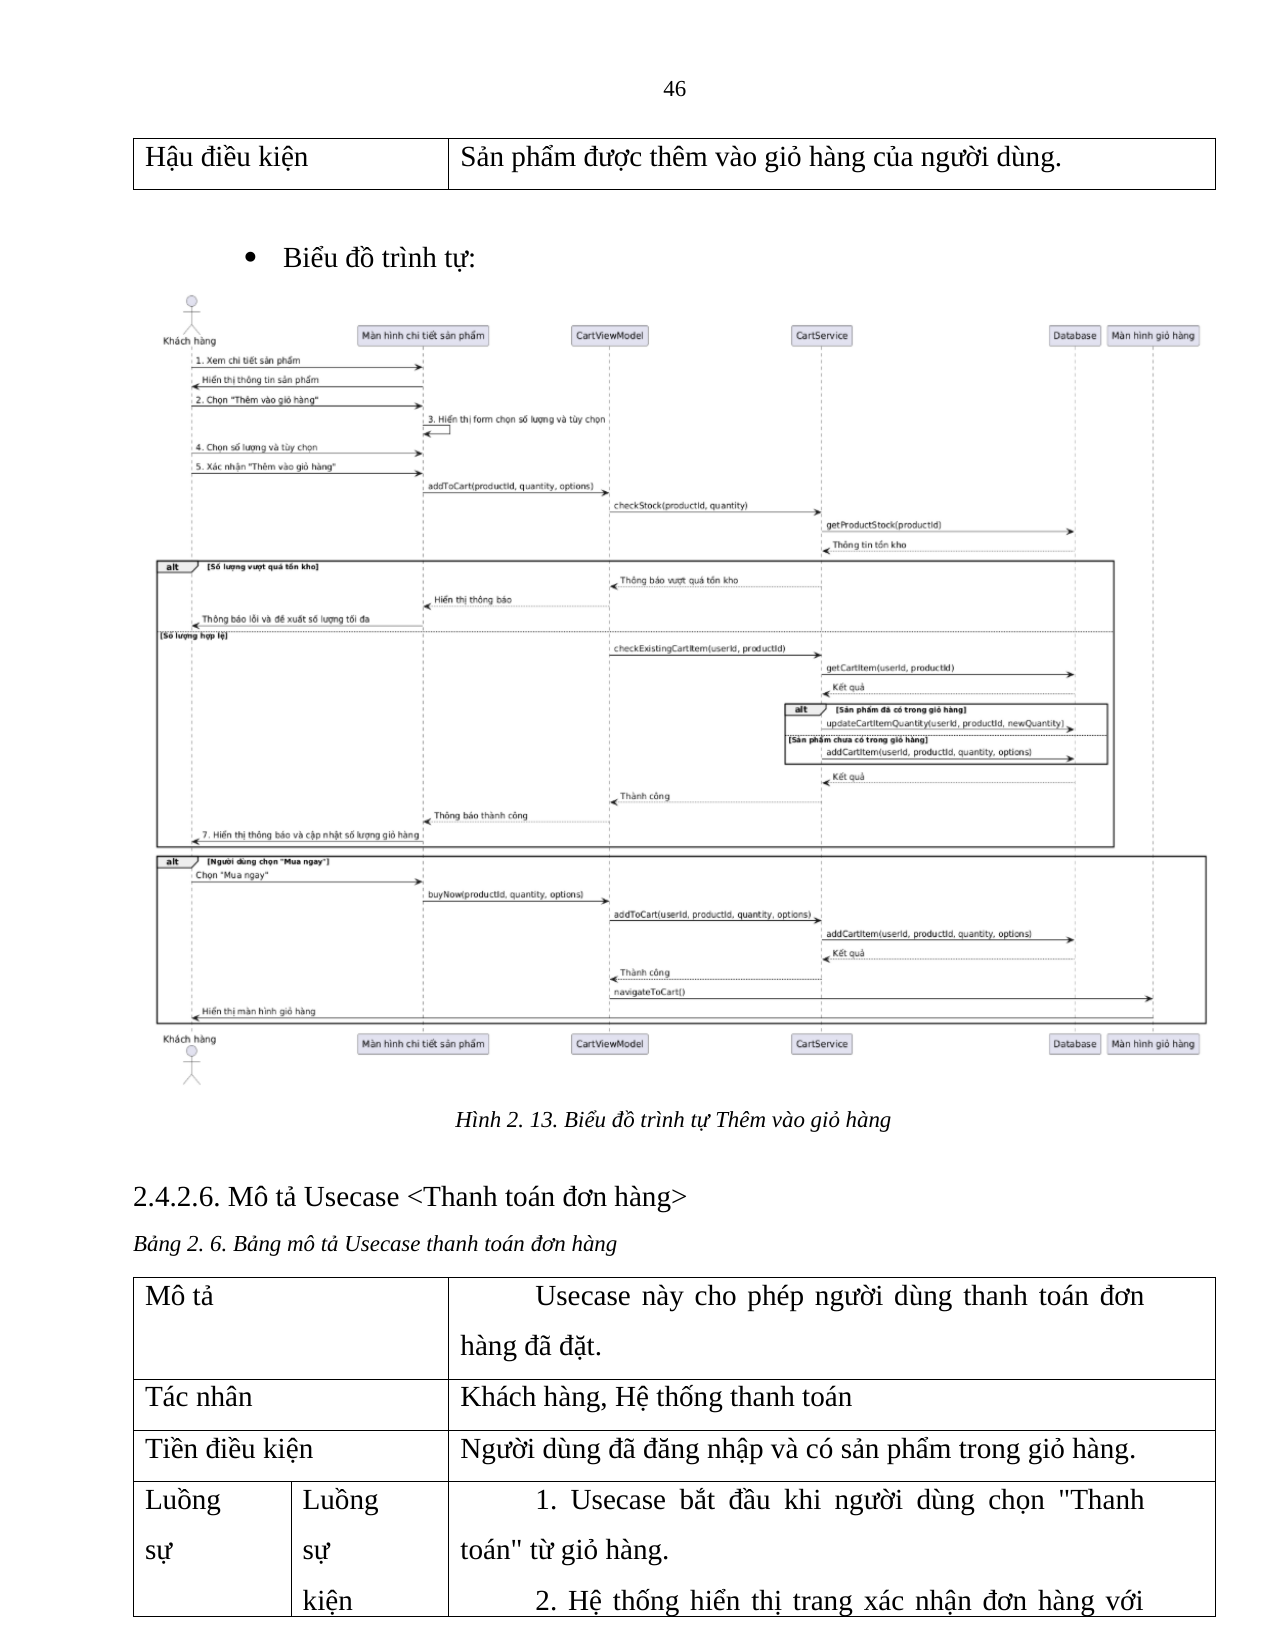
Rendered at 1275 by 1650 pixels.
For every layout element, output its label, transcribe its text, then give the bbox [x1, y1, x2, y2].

table_cell Luồng sự kiện [134, 1482, 291, 1616]
table_cell Khách hàng, Hệ thống thanh toán [449, 1380, 1215, 1430]
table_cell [449, 1482, 1215, 1616]
table_cell Hậu điều kiện [134, 139, 448, 189]
table_header Usecase này cho phép người dùng thanh toán đơn hàng đã đặt. [449, 1278, 1215, 1378]
text Bảng 2. 6. Bảng mô tả Usecase thanh toán đơn hàng [133, 1230, 1216, 1256]
table_cell Người dùng đã đăng nhập và có sản phẩm trong giỏ hàng. [449, 1431, 1215, 1481]
table_cell Tác nhân [134, 1380, 448, 1430]
list Biểu đồ trình tự: [245, 240, 1157, 274]
table_cell Sản phẩm được thêm vào giỏ hàng của người dùng. [449, 139, 1215, 189]
picture [132, 290, 1216, 1089]
table_header Mô tả [134, 1278, 448, 1378]
text Hình 2. 13. Biểu đồ trình tự Thêm vào giỏ hàng [133, 1106, 1216, 1132]
text 2.4.2.6. Mô tả Usecase <Thanh toán đơn hàng> [133, 1179, 1157, 1213]
table_cell Tiền điều kiện [134, 1431, 448, 1481]
table_cell Luồng sự kiện chính [292, 1482, 448, 1616]
